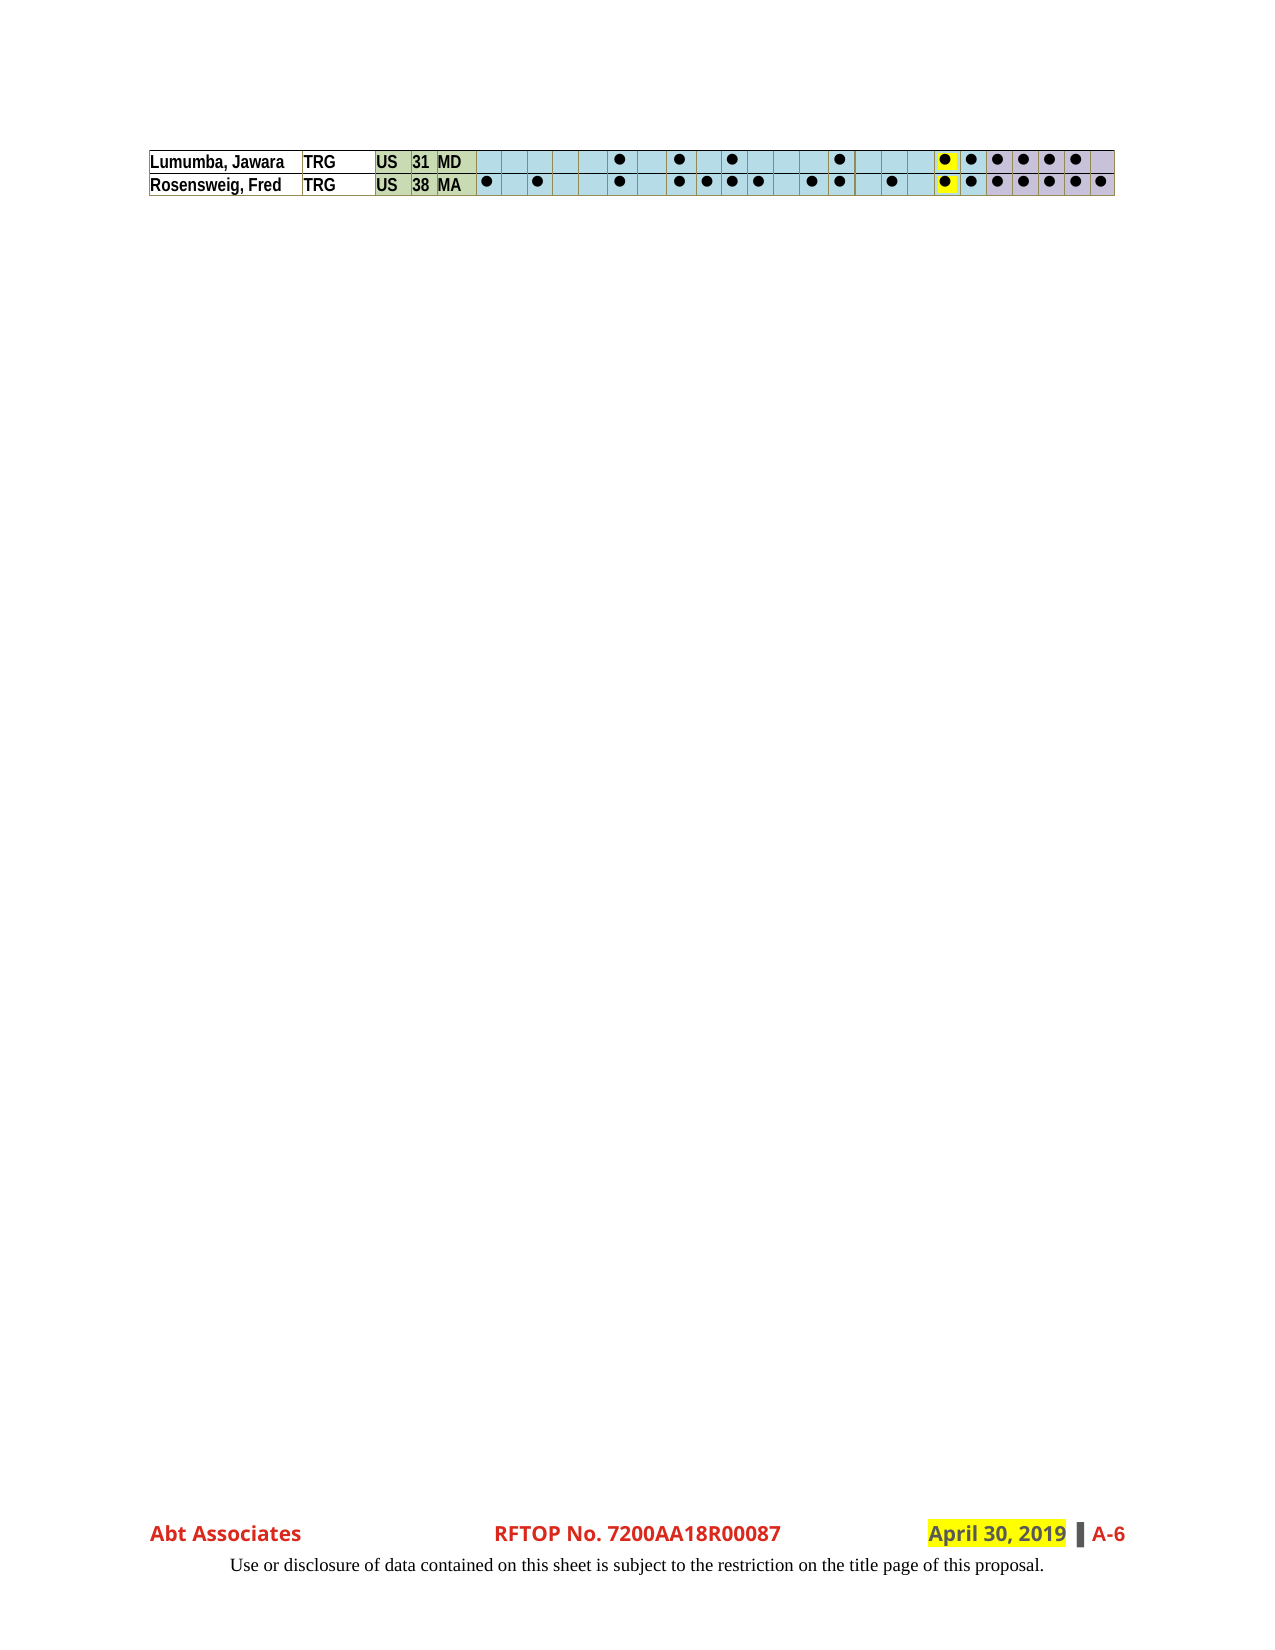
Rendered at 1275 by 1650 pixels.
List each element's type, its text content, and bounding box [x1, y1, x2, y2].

table_cell [528, 174, 552, 195]
table_cell [908, 151, 934, 173]
table_cell [722, 151, 747, 173]
table_cell [800, 174, 828, 195]
table_cell [1013, 151, 1038, 173]
table_cell [1039, 151, 1064, 173]
table_cell [1091, 174, 1114, 195]
table_cell [748, 174, 773, 195]
table_cell [579, 151, 607, 173]
table_cell [829, 174, 854, 195]
table_cell [748, 151, 773, 173]
table_cell MD [438, 151, 476, 173]
table_cell [961, 174, 986, 195]
table_cell [1091, 151, 1114, 173]
table_cell Lumumba, Jawara [150, 151, 302, 173]
table_cell [829, 151, 854, 173]
table_cell [987, 174, 1012, 195]
table_cell MA [438, 174, 476, 195]
table_cell [935, 174, 960, 195]
table_cell [528, 151, 552, 173]
table_cell [882, 174, 907, 195]
table_cell [722, 174, 747, 195]
table_cell 31 [412, 151, 437, 173]
table_cell 38 [412, 174, 437, 195]
table_cell US [376, 174, 411, 195]
table_cell [579, 174, 607, 195]
table_cell TRG [303, 151, 375, 173]
table_cell [856, 174, 881, 195]
table_cell [608, 174, 637, 195]
table_cell [1013, 174, 1038, 195]
table_cell [477, 151, 501, 173]
table_cell [1065, 151, 1090, 173]
table_cell [961, 151, 986, 173]
table_cell TRG [303, 174, 375, 195]
table_cell Rosensweig, Fred [150, 174, 302, 195]
table_cell [638, 151, 666, 173]
table_cell [553, 174, 578, 195]
table_cell [502, 174, 527, 195]
table_cell [774, 151, 799, 173]
table_cell [908, 174, 934, 195]
table_cell [608, 151, 637, 173]
table_cell [697, 151, 721, 173]
table_cell [1065, 174, 1090, 195]
table_cell [935, 151, 960, 173]
table_cell [1039, 174, 1064, 195]
table_cell [638, 174, 666, 195]
table_cell US [376, 151, 411, 173]
table_cell [667, 174, 696, 195]
table_cell [987, 151, 1012, 173]
table_cell [477, 174, 501, 195]
table_cell [856, 151, 881, 173]
table_cell [502, 151, 527, 173]
table_cell [697, 174, 721, 195]
table_cell [774, 174, 799, 195]
table_cell [800, 151, 828, 173]
table_cell [667, 151, 696, 173]
table_cell [553, 151, 578, 173]
table_cell [882, 151, 907, 173]
